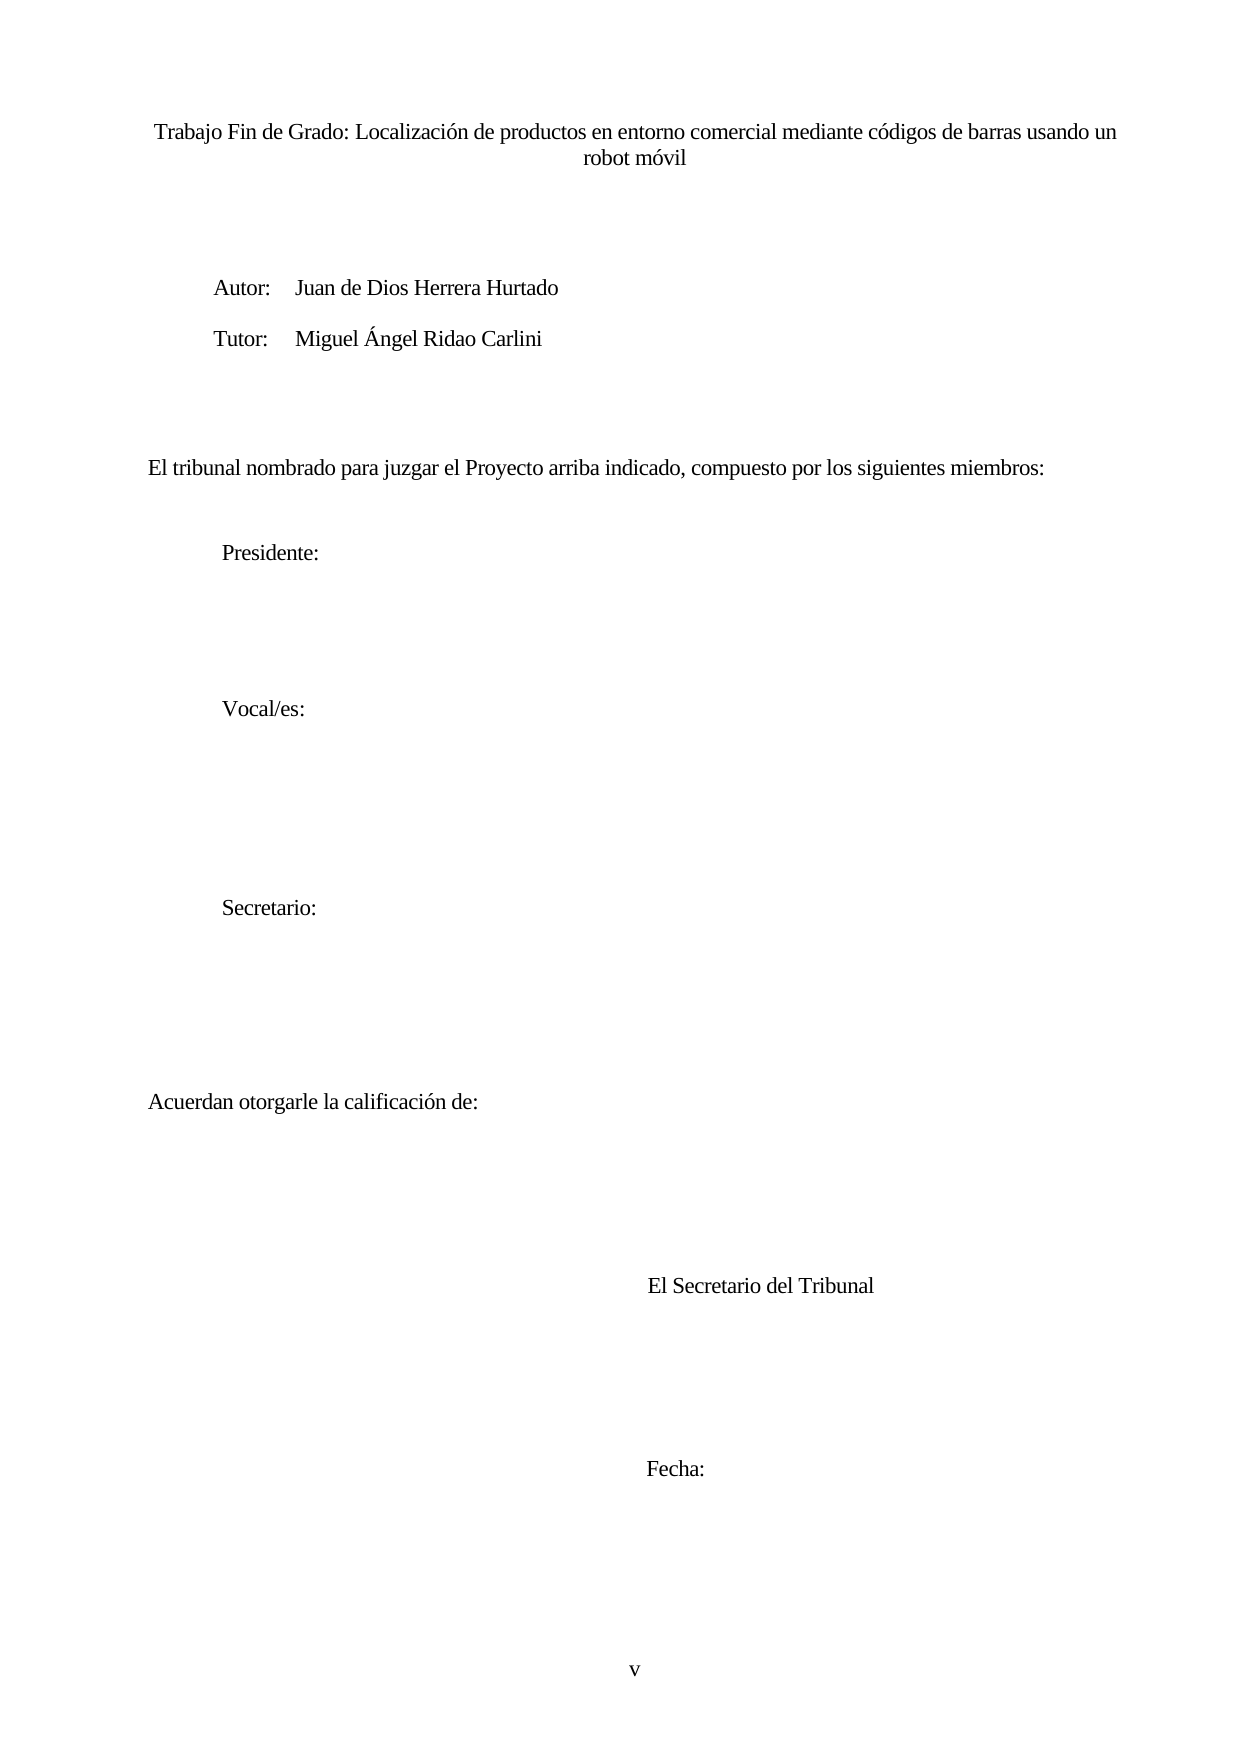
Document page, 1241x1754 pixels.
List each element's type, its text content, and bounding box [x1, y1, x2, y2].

text Fecha: [646, 1455, 1121, 1482]
table_header Juan de Dios Herrera Hurtado [284, 261, 615, 312]
text El Secretario del Tribunal [647, 1272, 1121, 1298]
table_cell Tutor: [202, 313, 283, 364]
text El tribunal nombrado para juzgar el Proyecto arriba indicado, compuesto por los siguientes miembros: [148, 454, 1121, 480]
table_header Autor: [202, 261, 283, 312]
text Acuerdan otorgarle la calificación de: [148, 1088, 1121, 1115]
text Vocal/es: [222, 695, 1122, 721]
table_cell Miguel Ángel Ridao Carlini [284, 313, 615, 364]
text Secretario: [222, 894, 1122, 920]
text Trabajo Fin de Grado: [148, 118, 1122, 171]
text Presidente: [222, 539, 1122, 566]
